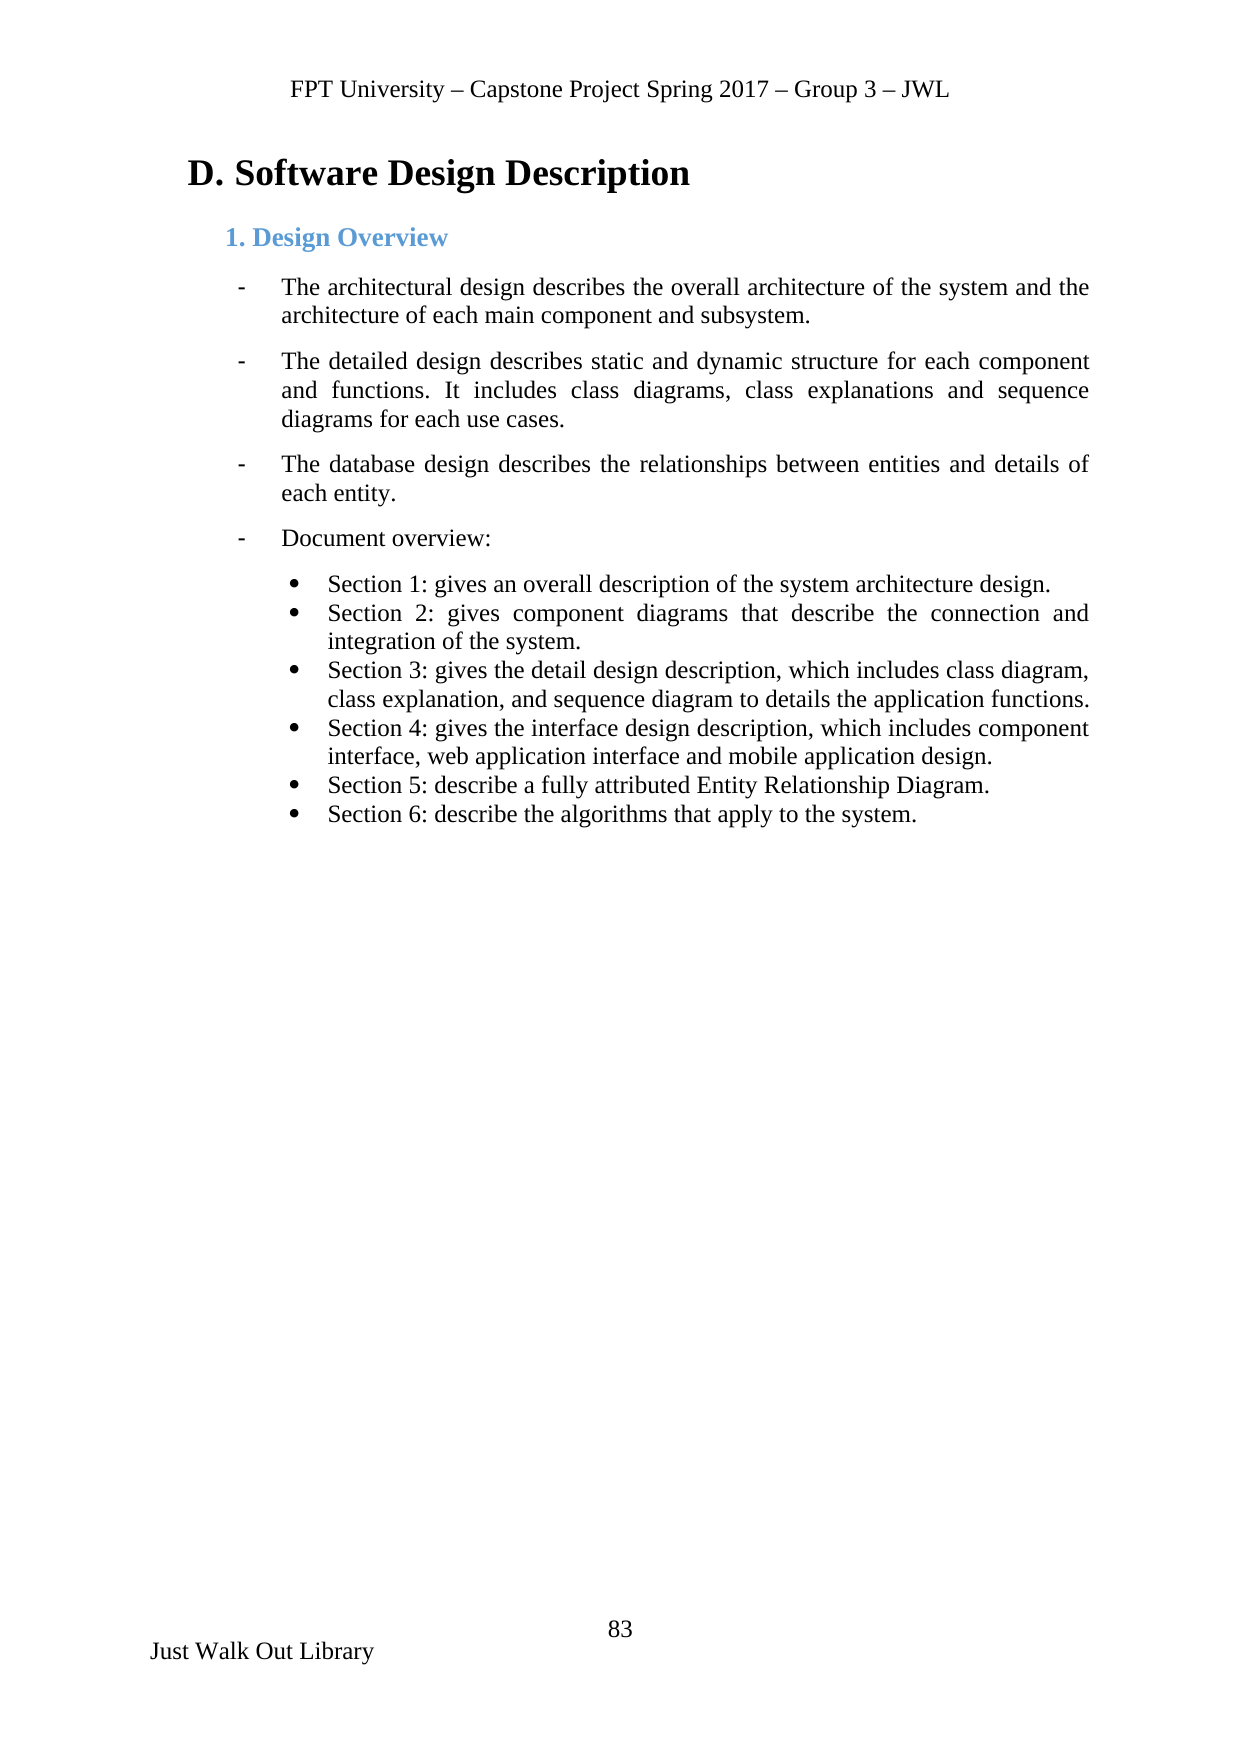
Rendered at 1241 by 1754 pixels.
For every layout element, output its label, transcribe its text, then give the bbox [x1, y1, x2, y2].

list Section 4: gives the interface design description, which includes component interface, web application interface and mobile application design. [290, 713, 1090, 770]
list Section 6: describe the algorithms that apply to the system. [290, 799, 1090, 828]
list Section 1: gives an overall description of the system architecture design. [290, 569, 1090, 598]
subtitle Design Overview [225, 222, 1090, 253]
list The architectural design describes the overall architecture of the system and the architecture of each main component and subsystem. [237, 272, 1090, 329]
list Document overview: [237, 523, 1090, 552]
list Section 2: gives component diagrams that describe the connection and integration of the system. [290, 598, 1090, 655]
subtitle Software Design Description [187, 150, 1090, 193]
list Section 3: gives the detail design description, which includes class diagram, class explanation, and sequence diagram to details the application functions. [290, 655, 1090, 713]
list Section 5: describe a fully attributed Entity Relationship Diagram. [290, 770, 1090, 799]
list The database design describes the relationships between entities and details of each entity. [237, 449, 1090, 507]
list The detailed design describes static and dynamic structure for each component and functions. It includes class diagrams, class explanations and sequence diagrams for each use cases. [237, 346, 1090, 432]
